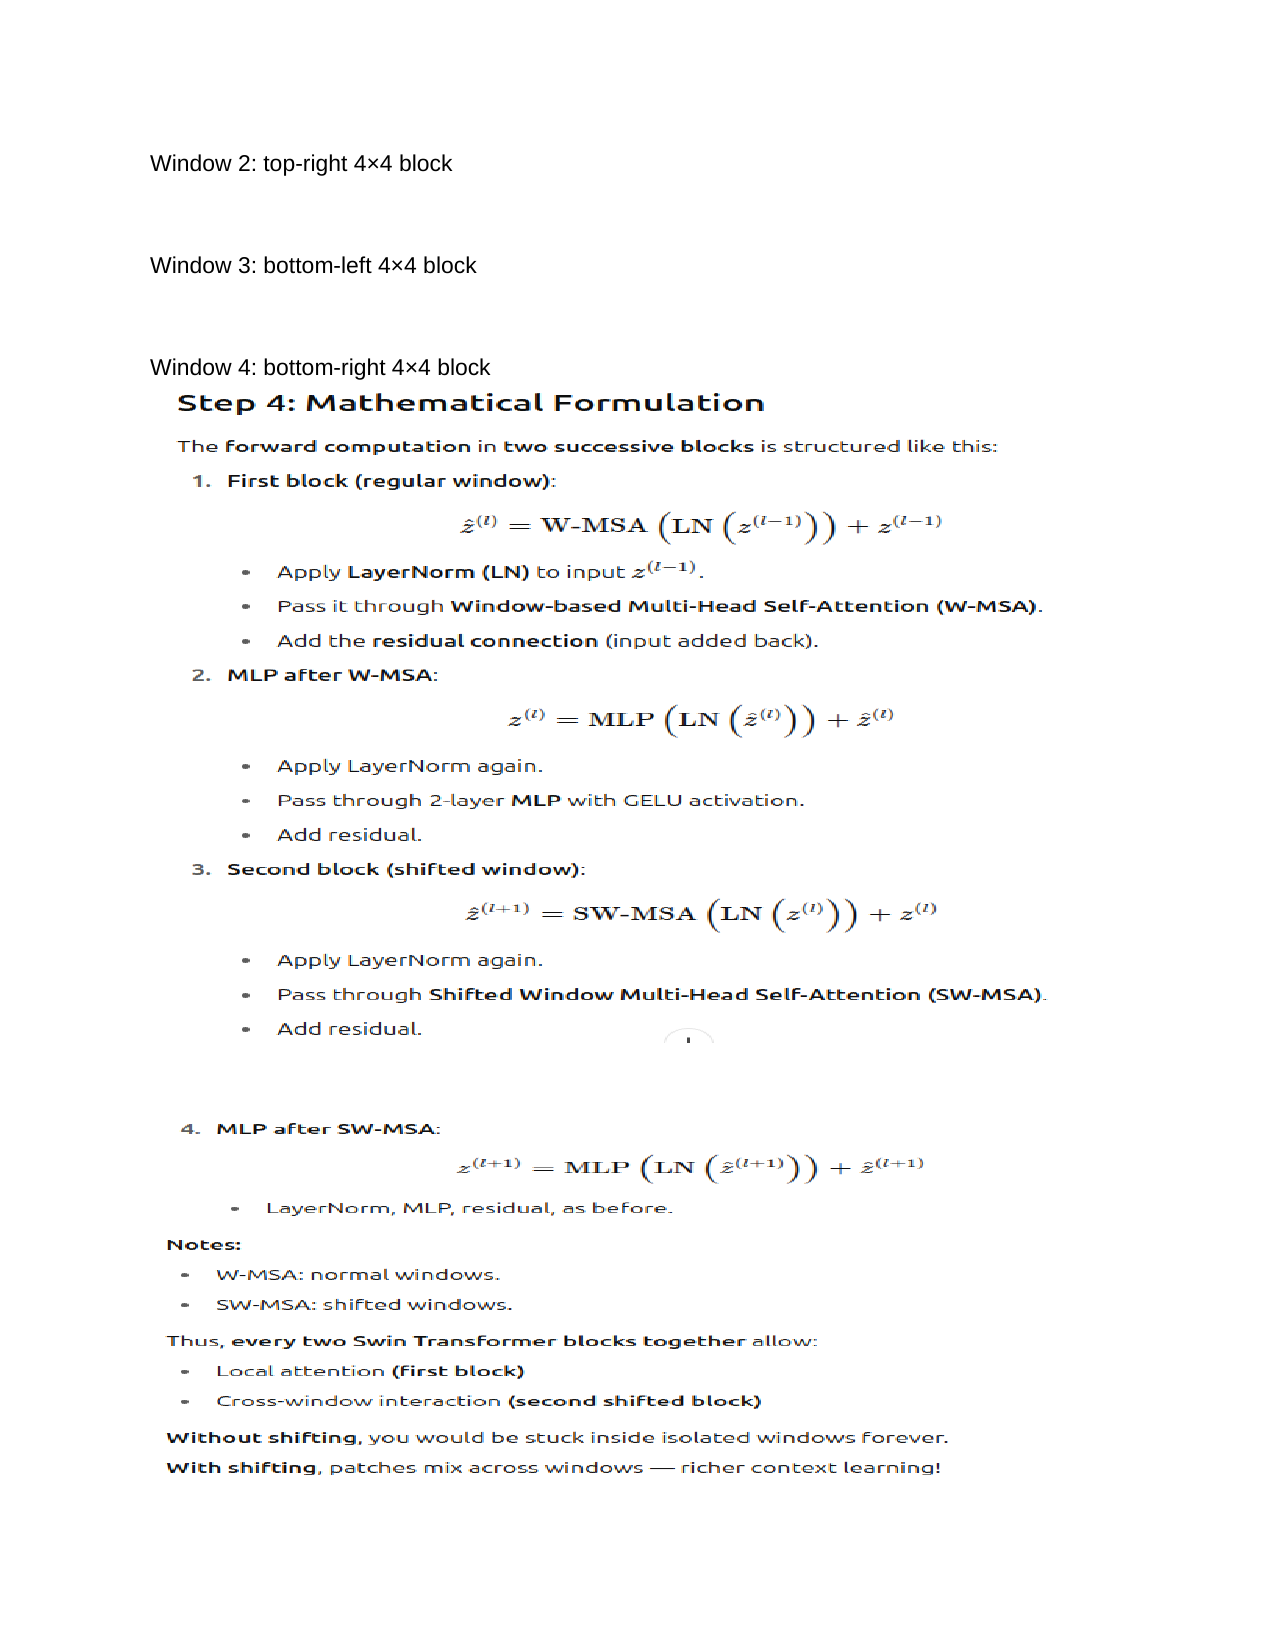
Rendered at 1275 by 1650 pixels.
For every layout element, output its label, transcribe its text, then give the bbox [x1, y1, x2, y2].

text Window 2: top-right 4×4 block [150, 150, 1125, 176]
picture [150, 1118, 966, 1499]
picture [150, 384, 1072, 1043]
text Window 3: bottom-left 4×4 block [150, 252, 1125, 278]
